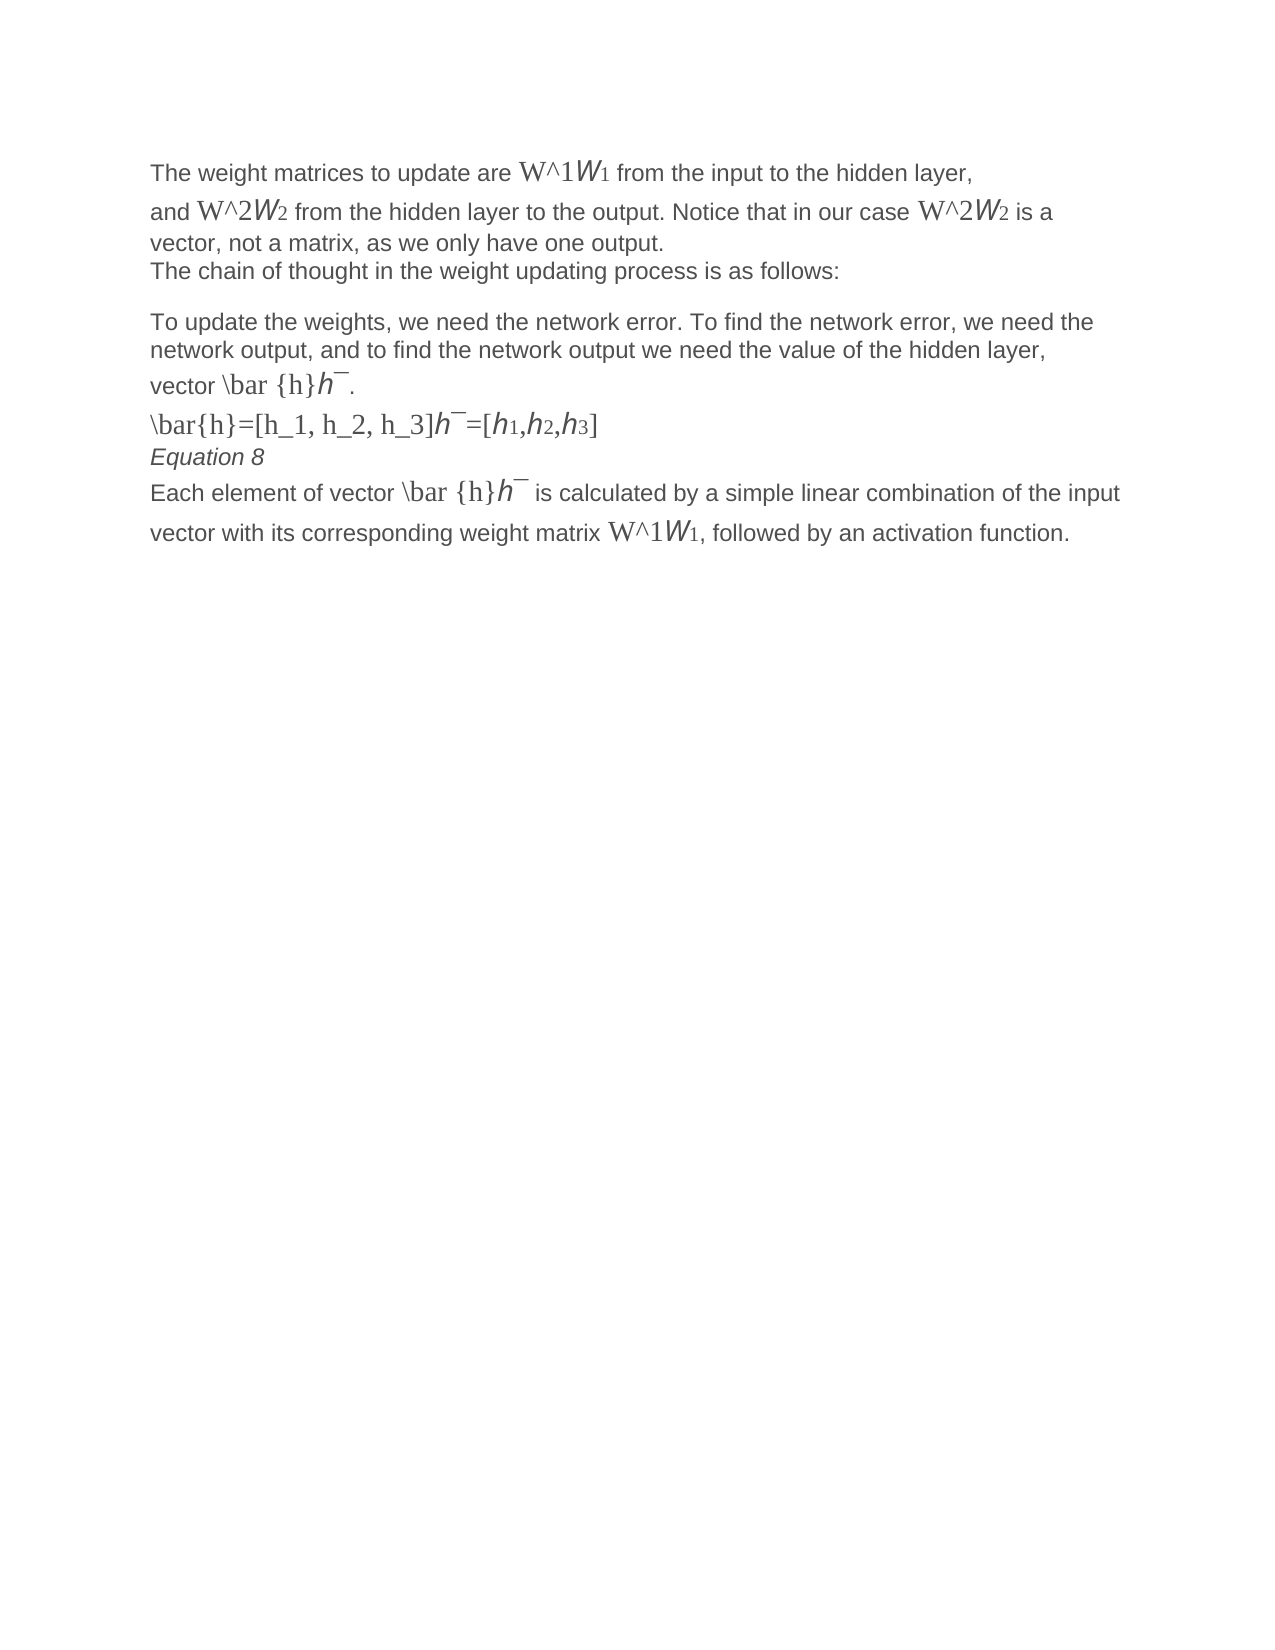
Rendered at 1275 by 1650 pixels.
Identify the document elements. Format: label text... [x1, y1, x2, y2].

text The weight matrices to update are W^1W1 from the input to the hidden layer, and W^2W2 from the hidden layer to the output. Notice that in our case W^2W2 is a vector, not a matrix, as we only have one output. [150, 150, 1125, 257]
text Each element of vector \bar {h}h¯ is calculated by a simple linear combination of the input vector with its corresponding weight matrix W^1W1, followed by an activation function. [150, 470, 1125, 549]
text To update the weights, we need the network error. To find the network error, we need the network output, and to find the network output we need the value of the hidden layer, vector \bar {h}h¯. [150, 308, 1125, 403]
text The chain of thought in the weight updating process is as follows: [150, 257, 1125, 284]
text Equation 8 [150, 443, 1125, 470]
text \bar{h}=[h_1, h_2, h_3]h¯=[h1​,h2​,h3​] [150, 403, 1125, 443]
